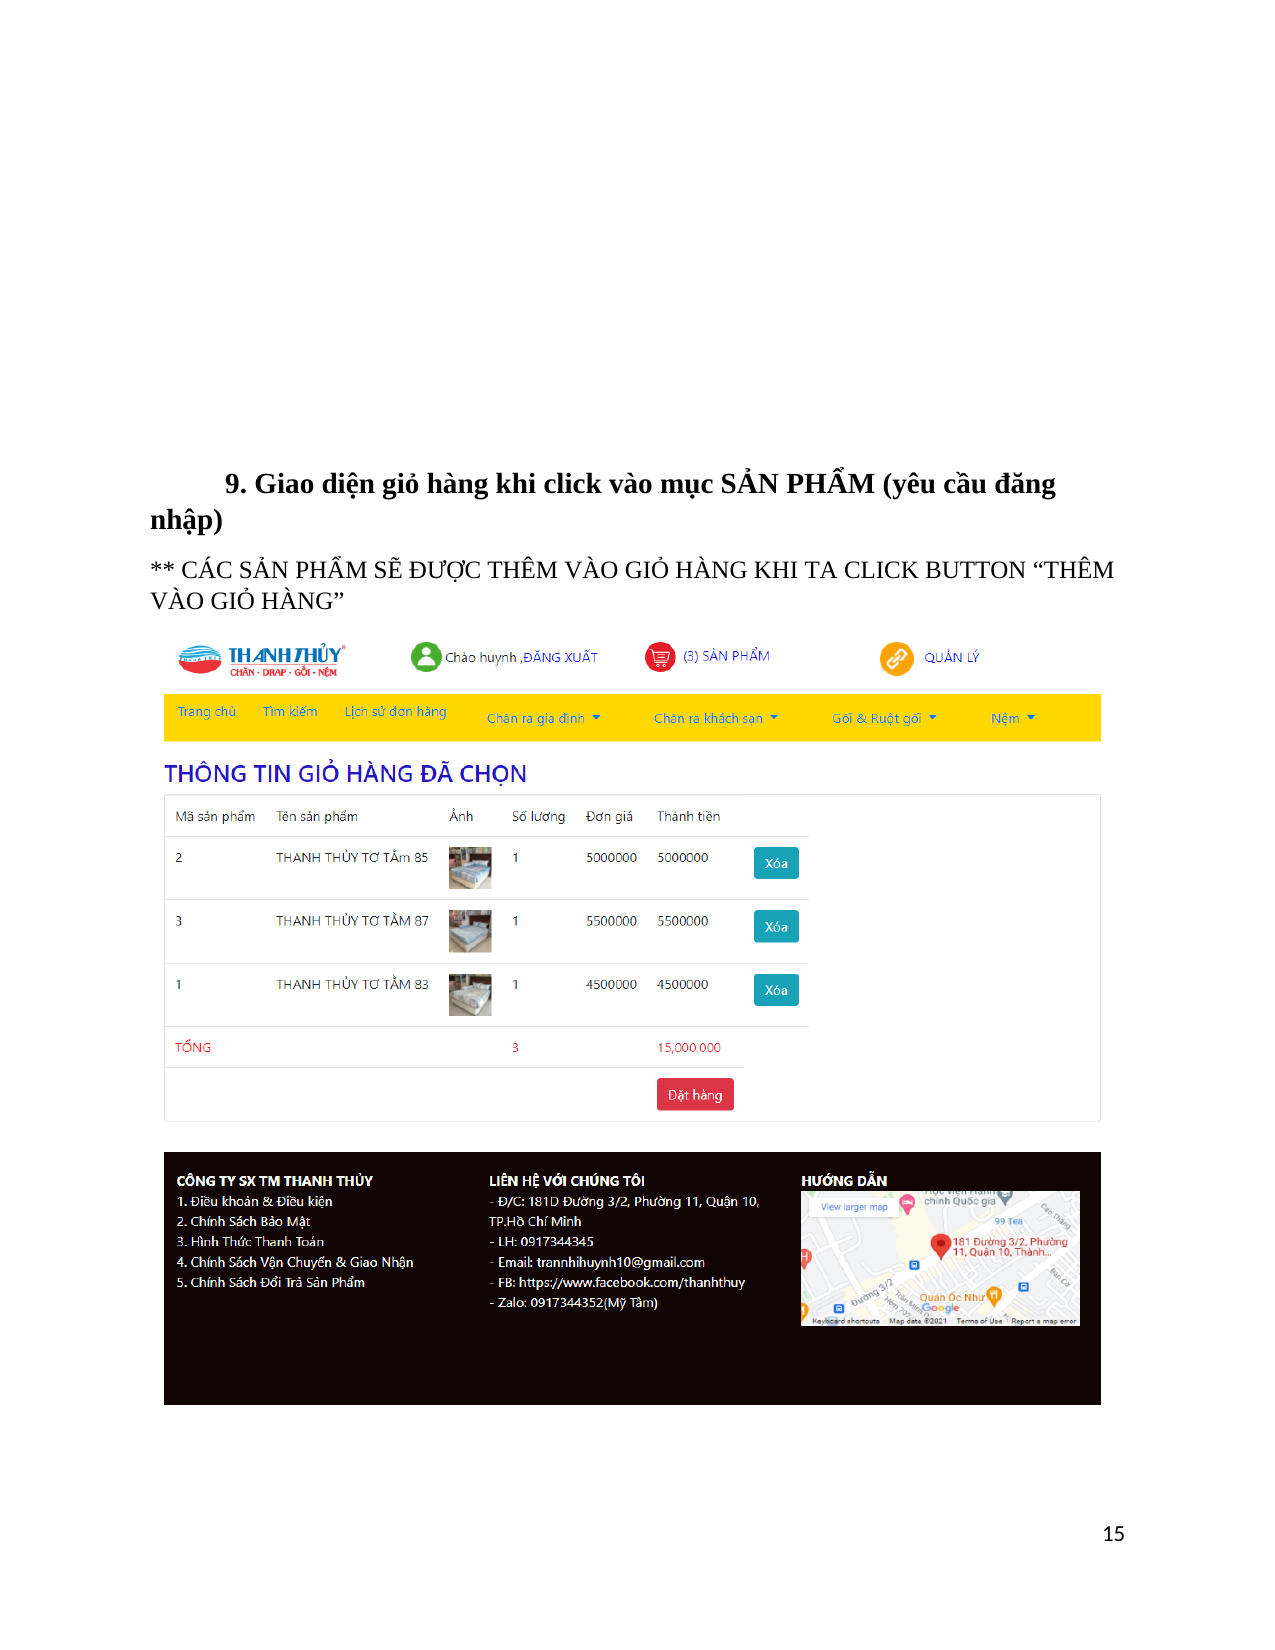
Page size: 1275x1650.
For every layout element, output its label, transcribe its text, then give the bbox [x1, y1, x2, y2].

text 9. Giao diện giỏ hàng khi click vào mục SẢN PHẨM (yêu cầu đăng nhập) [150, 466, 1125, 536]
picture [150, 633, 1125, 1414]
text ** CÁC SẢN PHẨM SẼ ĐƯỢC THÊM VÀO GIỎ HÀNG KHI TA CLICK BUTTON “THÊM VÀO GIỎ HÀNG” [150, 555, 1125, 615]
